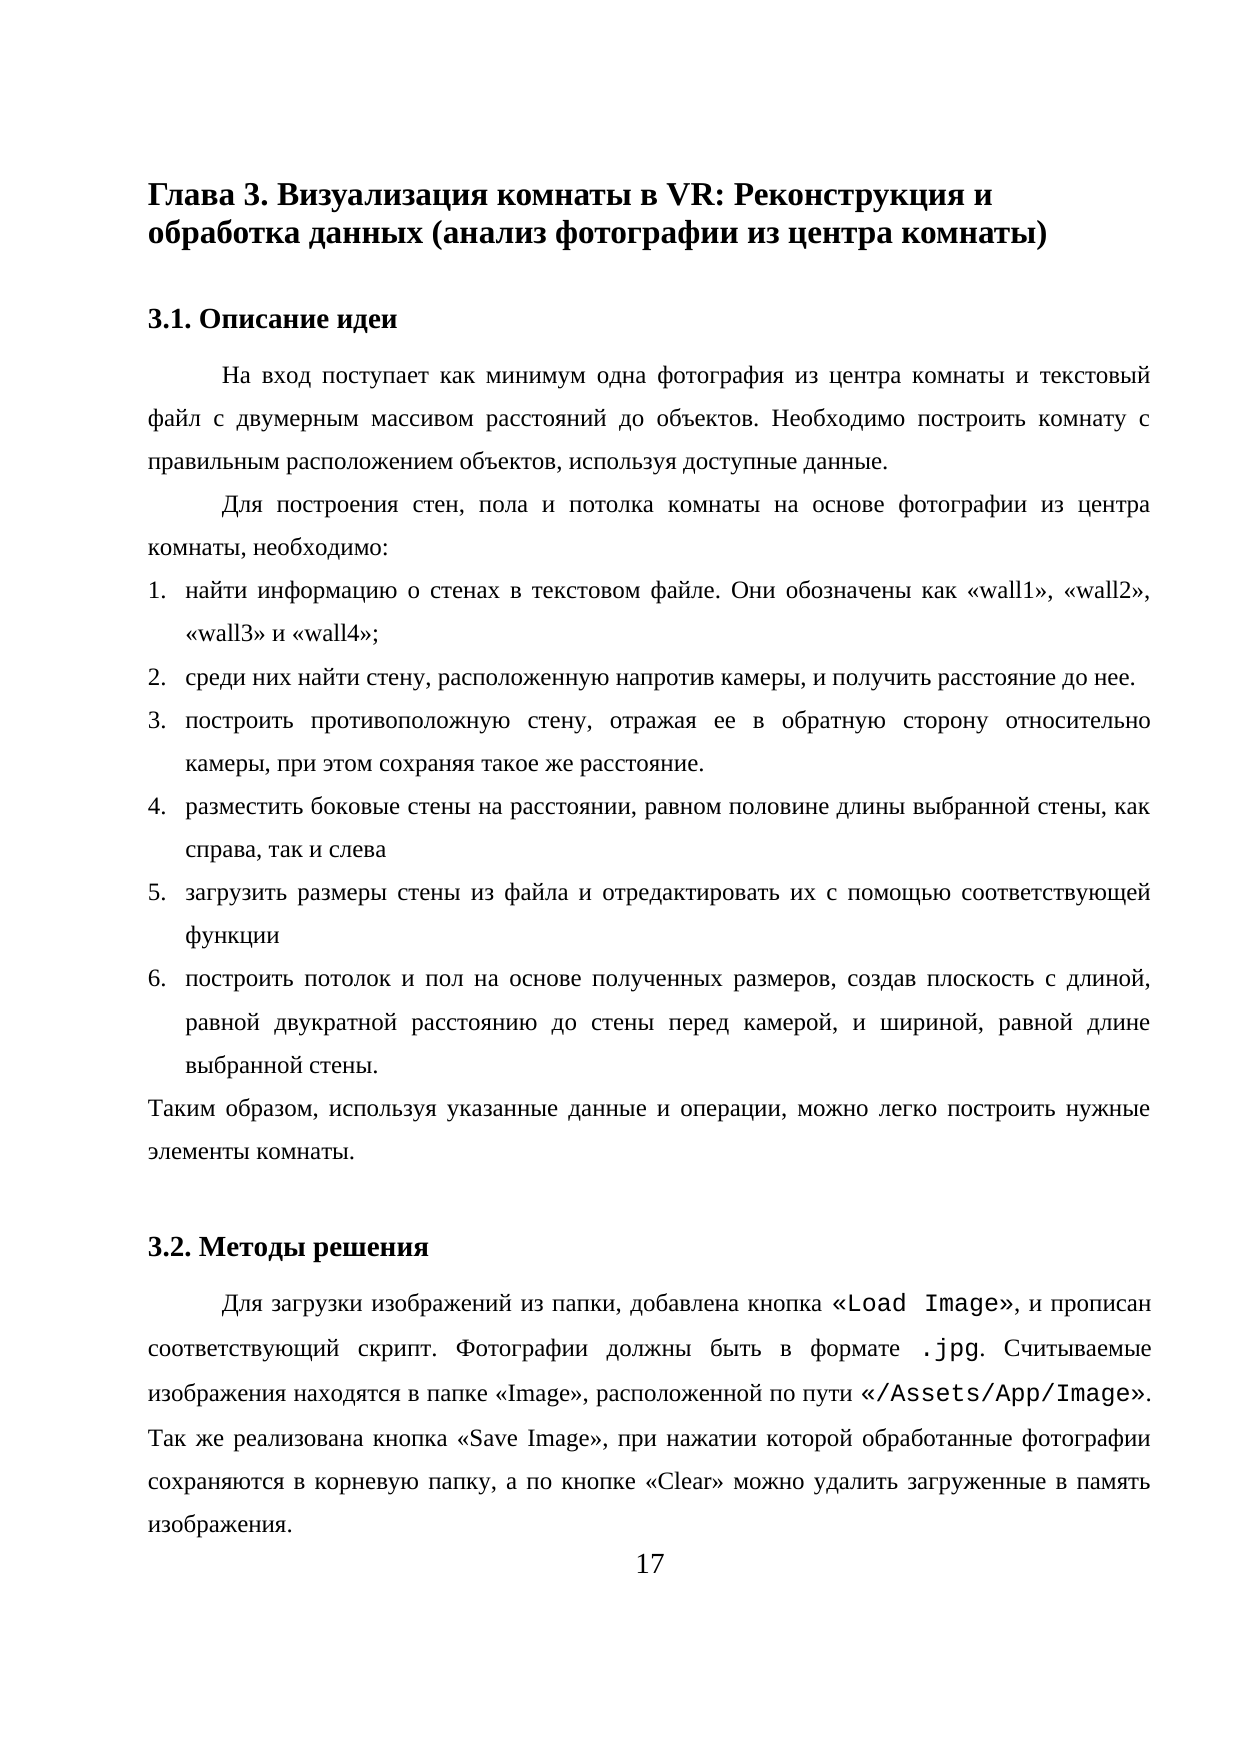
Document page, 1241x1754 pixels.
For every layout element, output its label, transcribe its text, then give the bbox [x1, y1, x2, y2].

subtitle 3.2. Методы решения [148, 1229, 1152, 1263]
list среди них найти стену, расположенную напротив камеры, и получить расстояние до нее. [148, 662, 1152, 690]
list построить противоположную стену, отражая ее в обратную сторону относительно камеры, при этом сохраняя такое же расстояние. [148, 705, 1152, 777]
text Таким образом, используя указанные данные и операции, можно легко построить нужные элементы комнаты. [148, 1093, 1152, 1165]
list разместить боковые стены на расстоянии, равном половине длины выбранной стены, как справа, так и слева [148, 791, 1152, 863]
list загрузить размеры стены из файла и отредактировать их с помощью соответствующей функции [148, 877, 1152, 949]
subtitle 3.1. Описание идеи [148, 301, 1152, 335]
text Для построения стен, пола и потолка комнаты на основе фотографии из центра комнаты, необходимо: [148, 489, 1152, 561]
list построить потолок и пол на основе полученных размеров, создав плоскость с длиной, равной двукратной расстоянию до стены перед камерой, и шириной, равной длине выбранной стены. [148, 963, 1152, 1078]
text На вход поступает как минимум одна фотография из центра комнаты и текстовый файл с двумерным массивом расстояний до объектов. Необходимо построить комнату с правильным расположением объектов, используя доступные данные. [148, 360, 1152, 475]
text Для загрузки изображений из папки, добавлена кнопка «Load Image», и прописан соответствующий скрипт. Фотографии должны быть в формате .jpg. Считываемые изображения находятся в папке «Image», расположенной по пути «/Assets/App/Image». Так же реализована кнопка «Save Image», при нажатии которой обработанные фотографии сохраняются в корневую папку, а по кнопке «Clear» можно удалить загруженные в память изображения. [148, 1288, 1152, 1538]
subtitle Глава 3. Визуализация комнаты в VR: Реконструкция и обработка данных (анализ фотографии из центра комнаты) [148, 174, 1152, 251]
list найти информацию о стенах в текстовом файле. Они обозначены как «wall1», «wall2», «wall3» и «wall4»; [148, 575, 1152, 647]
